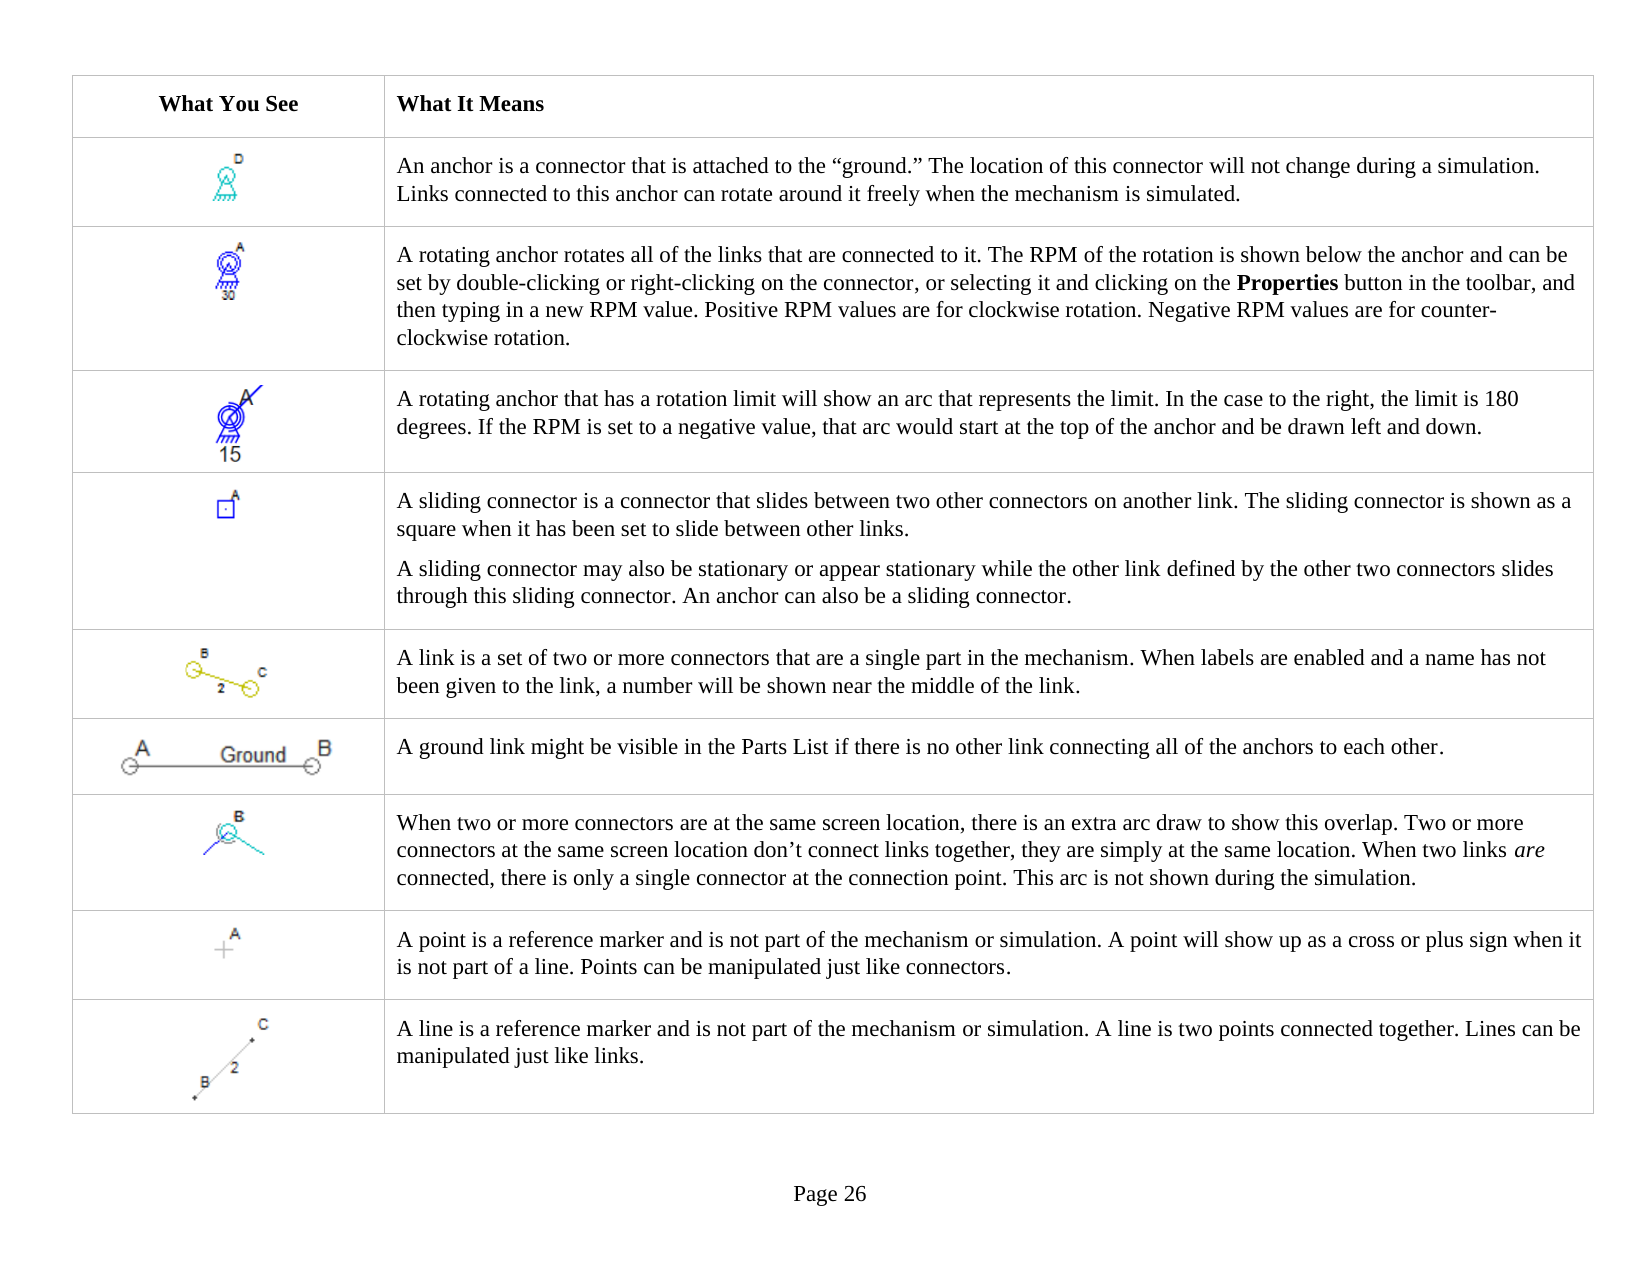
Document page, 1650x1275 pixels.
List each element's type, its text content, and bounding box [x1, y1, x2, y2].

table_cell [73, 473, 384, 629]
picture [208, 925, 249, 962]
table_cell A rotating anchor rotates all of the links that are connected to it. The RPM of the rotation is shown below the anchor and can be set by double-clicking or right-clicking on the connector, or selecting it and clicking on the Properties button in the toolbar, and then typing in a new RPM value. Positive RPM values are for clockwise rotation. Negative RPM values are for counter-clockwise rotation. [385, 227, 1593, 370]
table_cell [73, 371, 384, 472]
picture [117, 733, 340, 788]
table_cell [73, 227, 384, 370]
picture [175, 808, 281, 855]
picture [208, 241, 249, 300]
table_cell A sliding connector is a connector that slides between two other connectors on another link. The sliding connector is shown as a square when it has been set to slide between other links. A sliding connector may also be stationary or appear stationary while the other link defined by the other two connectors slides through this sliding connector. An anchor can also be a sliding connector. [385, 473, 1593, 629]
table_cell [73, 138, 384, 226]
table_cell [73, 911, 384, 999]
picture [184, 385, 273, 466]
table_cell [73, 719, 384, 793]
table_cell An anchor is a connector that is attached to the “ground.” The location of this connector will not change during a simulation. Links connected to this anchor can rotate around it freely when the mechanism is simulated. [385, 138, 1593, 226]
table_cell [73, 630, 384, 718]
table_cell When two or more connectors are at the same screen location, there is an extra arc draw to show this overlap. Two or more connectors at the same screen location don’t connect links together, they are simply at the same location. When two links are connected, there is only a single connector at the connection point. This arc is not shown during the simulation. [385, 795, 1593, 910]
table_cell A line is a reference marker and is not part of the mechanism or simulation. A line is two points connected together. Lines can be manipulated just like links. [385, 1000, 1593, 1112]
picture [185, 644, 272, 701]
table_cell [73, 795, 384, 910]
table_header What It Means [385, 76, 1593, 137]
picture [183, 1014, 274, 1107]
table_cell [73, 1000, 384, 1112]
table_cell A link is a set of two or more connectors that are a single part in the mechanism. When labels are enabled and a name has not been given to the link, a number will be shown near the middle of the link. [385, 630, 1593, 718]
table_cell A ground link might be visible in the Parts List if there is no other link connecting all of the anchors to each other. [385, 719, 1593, 793]
table_header What You See [73, 76, 384, 137]
table_cell A rotating anchor that has a rotation limit will show an arc that represents the limit. In the case to the right, the limit is 180 degrees. If the RPM is set to a negative value, that arc would start at the top of the anchor and be drawn left and down. [385, 371, 1593, 472]
table_cell A point is a reference marker and is not part of the mechanism or simulation. A point will show up as a cross or plus sign when it is not part of a line. Points can be manipulated just like connectors. [385, 911, 1593, 999]
picture [208, 487, 249, 527]
picture [210, 151, 247, 201]
